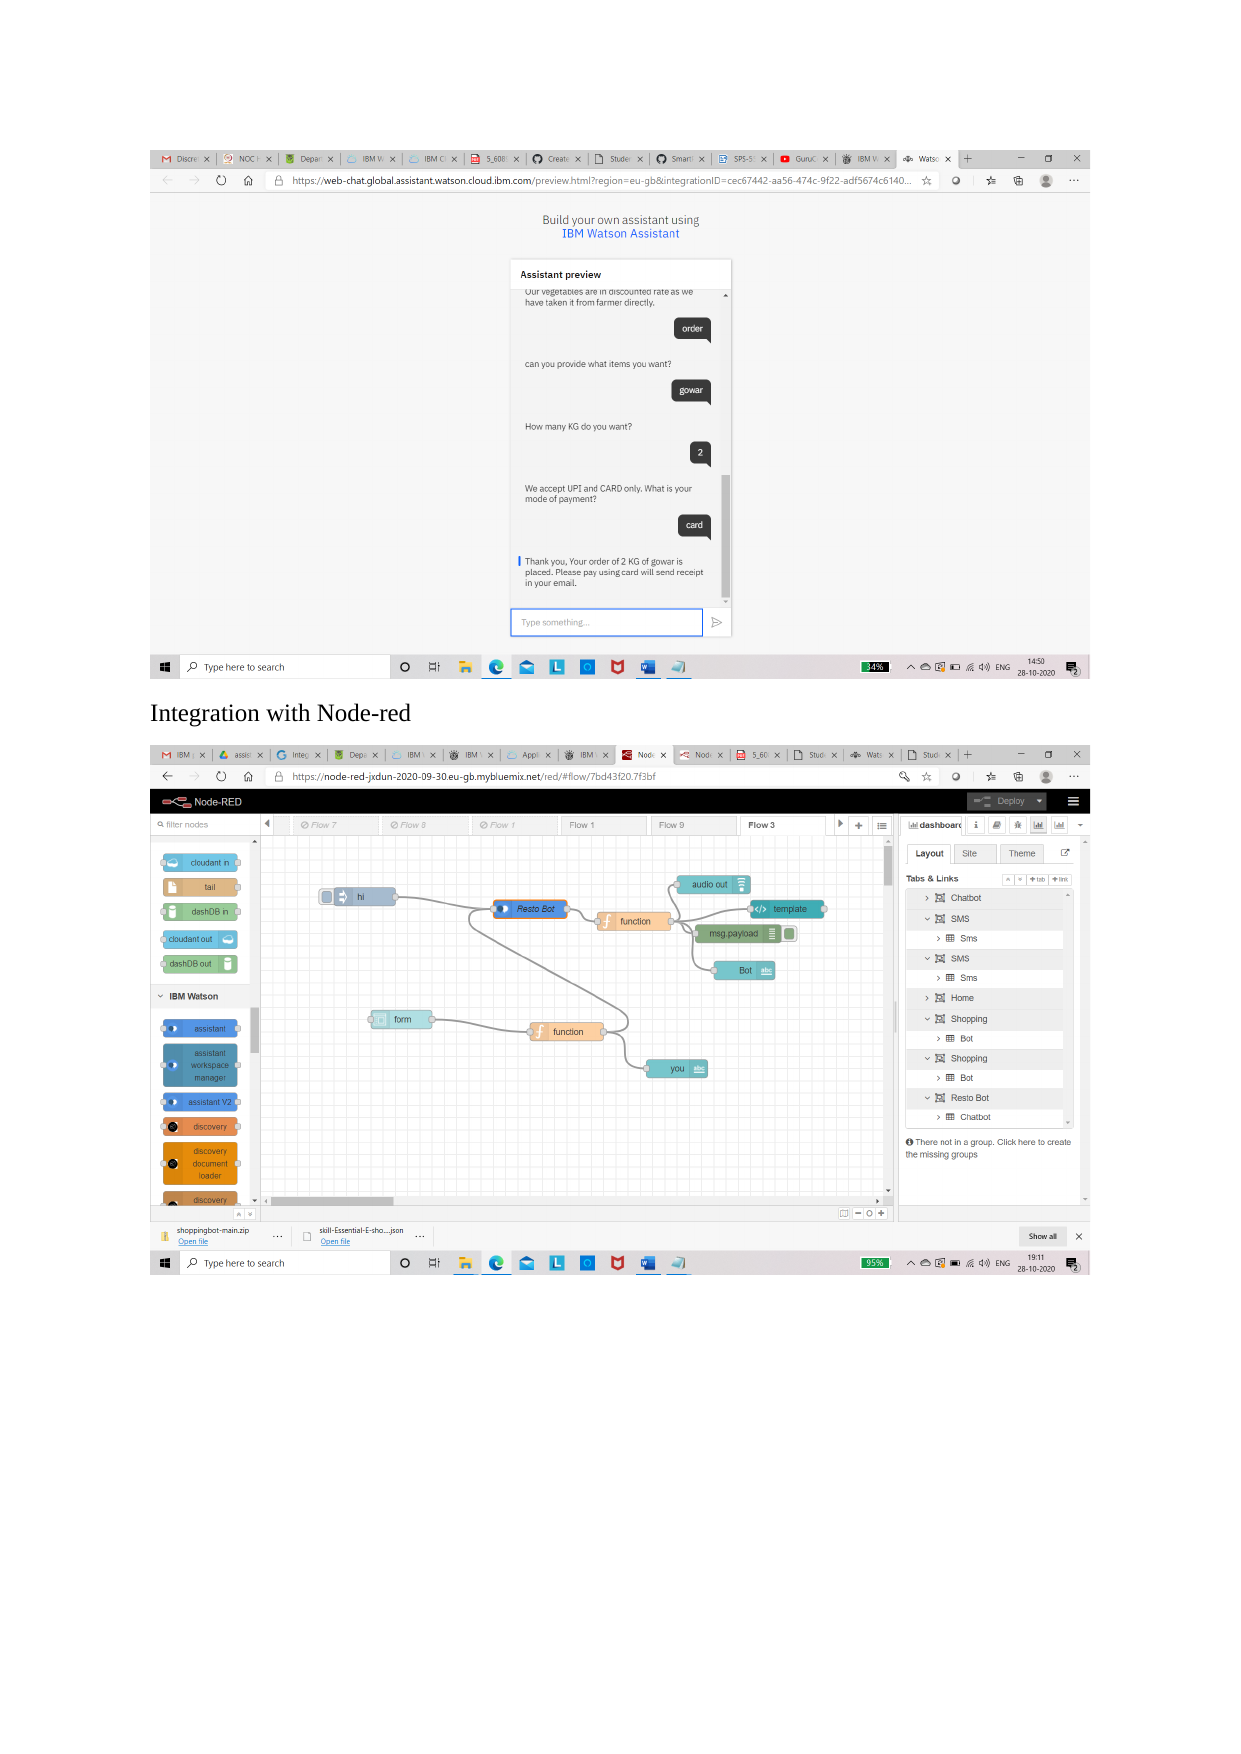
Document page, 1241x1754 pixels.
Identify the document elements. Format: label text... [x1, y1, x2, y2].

text Integration with Node-red [150, 698, 1090, 726]
picture [150, 745, 1091, 1275]
picture [150, 150, 1091, 679]
